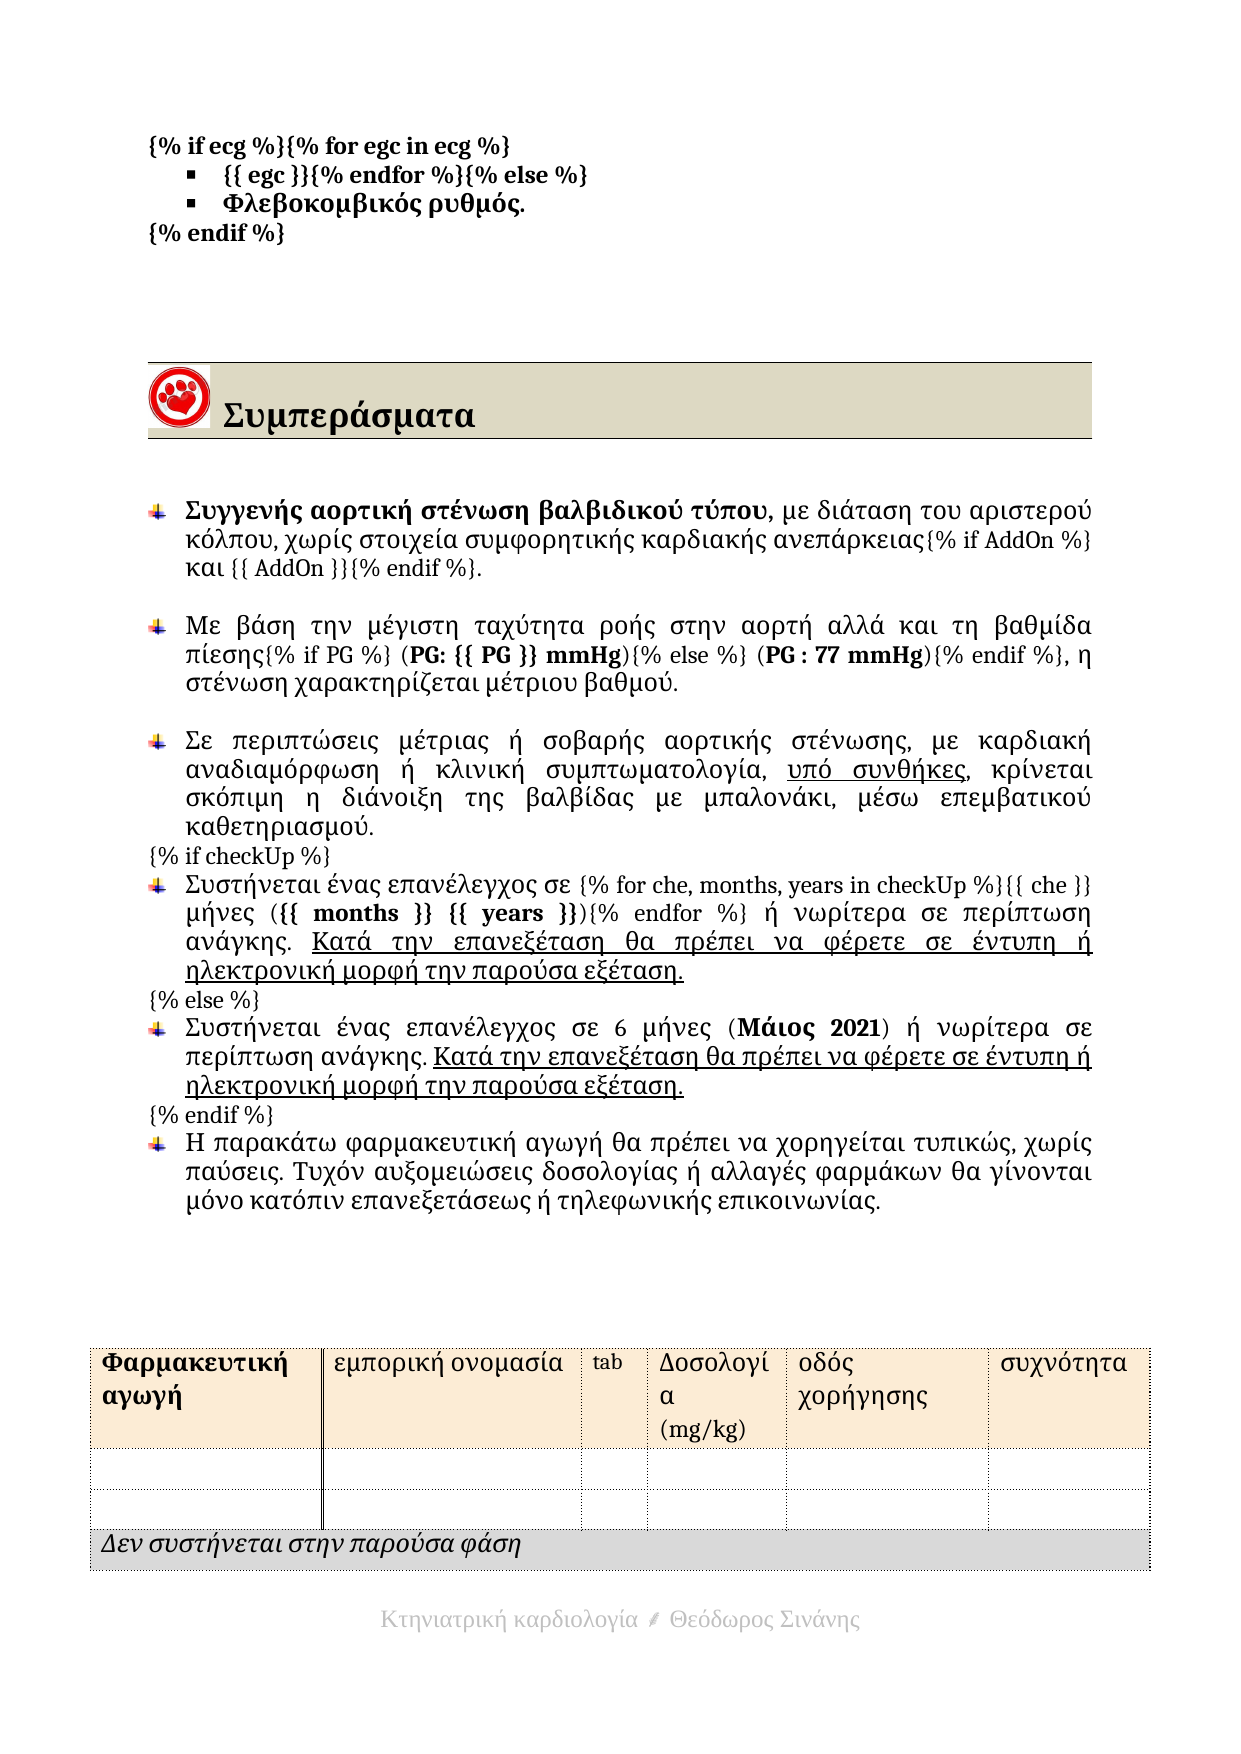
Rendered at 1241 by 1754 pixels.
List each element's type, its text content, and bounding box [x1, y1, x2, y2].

table_cell [581, 1448, 648, 1488]
table_cell [648, 1489, 787, 1529]
table_cell [787, 1489, 989, 1529]
table_cell [581, 1489, 648, 1529]
table_cell [648, 1448, 787, 1488]
list Η παρακάτω φαρμακευτική αγωγή θα πρέπει να χορηγείται τυπικώς, χωρίς παύσεις. Τυχόν αυξομειώσεις δοσολογίας ή αλλαγές φαρμάκων θα γίνονται μόνο κατόπιν επανεξετάσεως ή τηλεφωνικής επικοινωνίας. [148, 1129, 1092, 1216]
table_cell Δεν συστήνεται στην παρούσα φάση [90, 1529, 1150, 1570]
list Συστήνεται ένας επανέλεγχος σε 6 μήνες (Μάιος 2021) ή νωρίτερα σε περίπτωση ανάγκης. Κατά την επανεξέταση θα πρέπει να φέρετε σε έντυπη ή ηλεκτρονική μορφή την παρούσα εξέταση. [148, 1014, 1092, 1101]
table_header tab [581, 1348, 648, 1448]
text {% endif %} [148, 218, 1092, 247]
picture [147, 365, 211, 428]
table_cell [787, 1448, 989, 1488]
list Σε περιπτώσεις μέτριας ή σοβαρής αορτικής στένωσης, με καρδιακή αναδιαμόρφωση ή κλινική συμπτωματολογία, υπό συνθήκες, κρίνεται σκόπιμη η διάνοιξη της βαλβίδας με μπαλονάκι, μέσω επεμβατικού καθετηριασμού. [148, 727, 1092, 842]
list Φλεβοκομβικός ρυθμός. [185, 190, 1092, 218]
table_cell [90, 1489, 321, 1529]
subtitle Συμπεράσματα [148, 363, 1092, 438]
list Συστήνεται ένας επανέλεγχος σε {% for che, months, years in checkUp %}{{ che }} μήνες ({{ months }} {{ years }}){% endfor %} ή νωρίτερα σε περίπτωση ανάγκης. Κατά την επανεξέταση θα πρέπει να φέρετε σε έντυπη ή ηλεκτρονική μορφή την παρούσα εξέταση. [148, 871, 1092, 986]
table_cell [989, 1448, 1150, 1488]
table_cell [989, 1489, 1150, 1529]
table_header οδός χορήγησης [787, 1348, 989, 1448]
table_cell [324, 1489, 581, 1529]
table_header συχνότητα [989, 1348, 1150, 1448]
text {% if ecg %}{% for egc in ecg %} [148, 132, 1092, 161]
text {% else %} [148, 986, 1092, 1014]
table_cell [90, 1448, 321, 1488]
table_header εμπορική ονομασία [324, 1348, 581, 1448]
picture [148, 1020, 166, 1037]
picture [148, 617, 166, 635]
list {{ egc }}{% endfor %}{% else %} [185, 161, 1092, 190]
list Συγγενής αορτική στένωση βαλβιδικού τύπου, με διάταση του αριστερού κόλπου, χωρίς στοιχεία συμφορητικής καρδιακής ανεπάρκειας{% if AddOn %} και {{ AddOn }}{% endif %}. [148, 497, 1092, 583]
text {% if checkUp %} [148, 842, 1092, 871]
list Με βάση την μέγιστη ταχύτητα ροής στην αορτή αλλά και τη βαθμίδα πίεσης{% if PG %} (PG: {{ PG }} mmHg){% else %} (PG : 77 mmHg){% endif %}, η στένωση χαρακτηρίζεται μέτριου βαθμού. [148, 612, 1092, 698]
table_header Δοσολογία (mg/kg) [648, 1348, 787, 1448]
table_header Φαρμακευτική αγωγή [90, 1348, 321, 1448]
picture [148, 1135, 166, 1152]
picture [148, 876, 166, 894]
text {% endif %} [148, 1101, 1092, 1129]
picture [148, 732, 166, 750]
picture [148, 502, 166, 520]
table_cell [324, 1448, 581, 1488]
